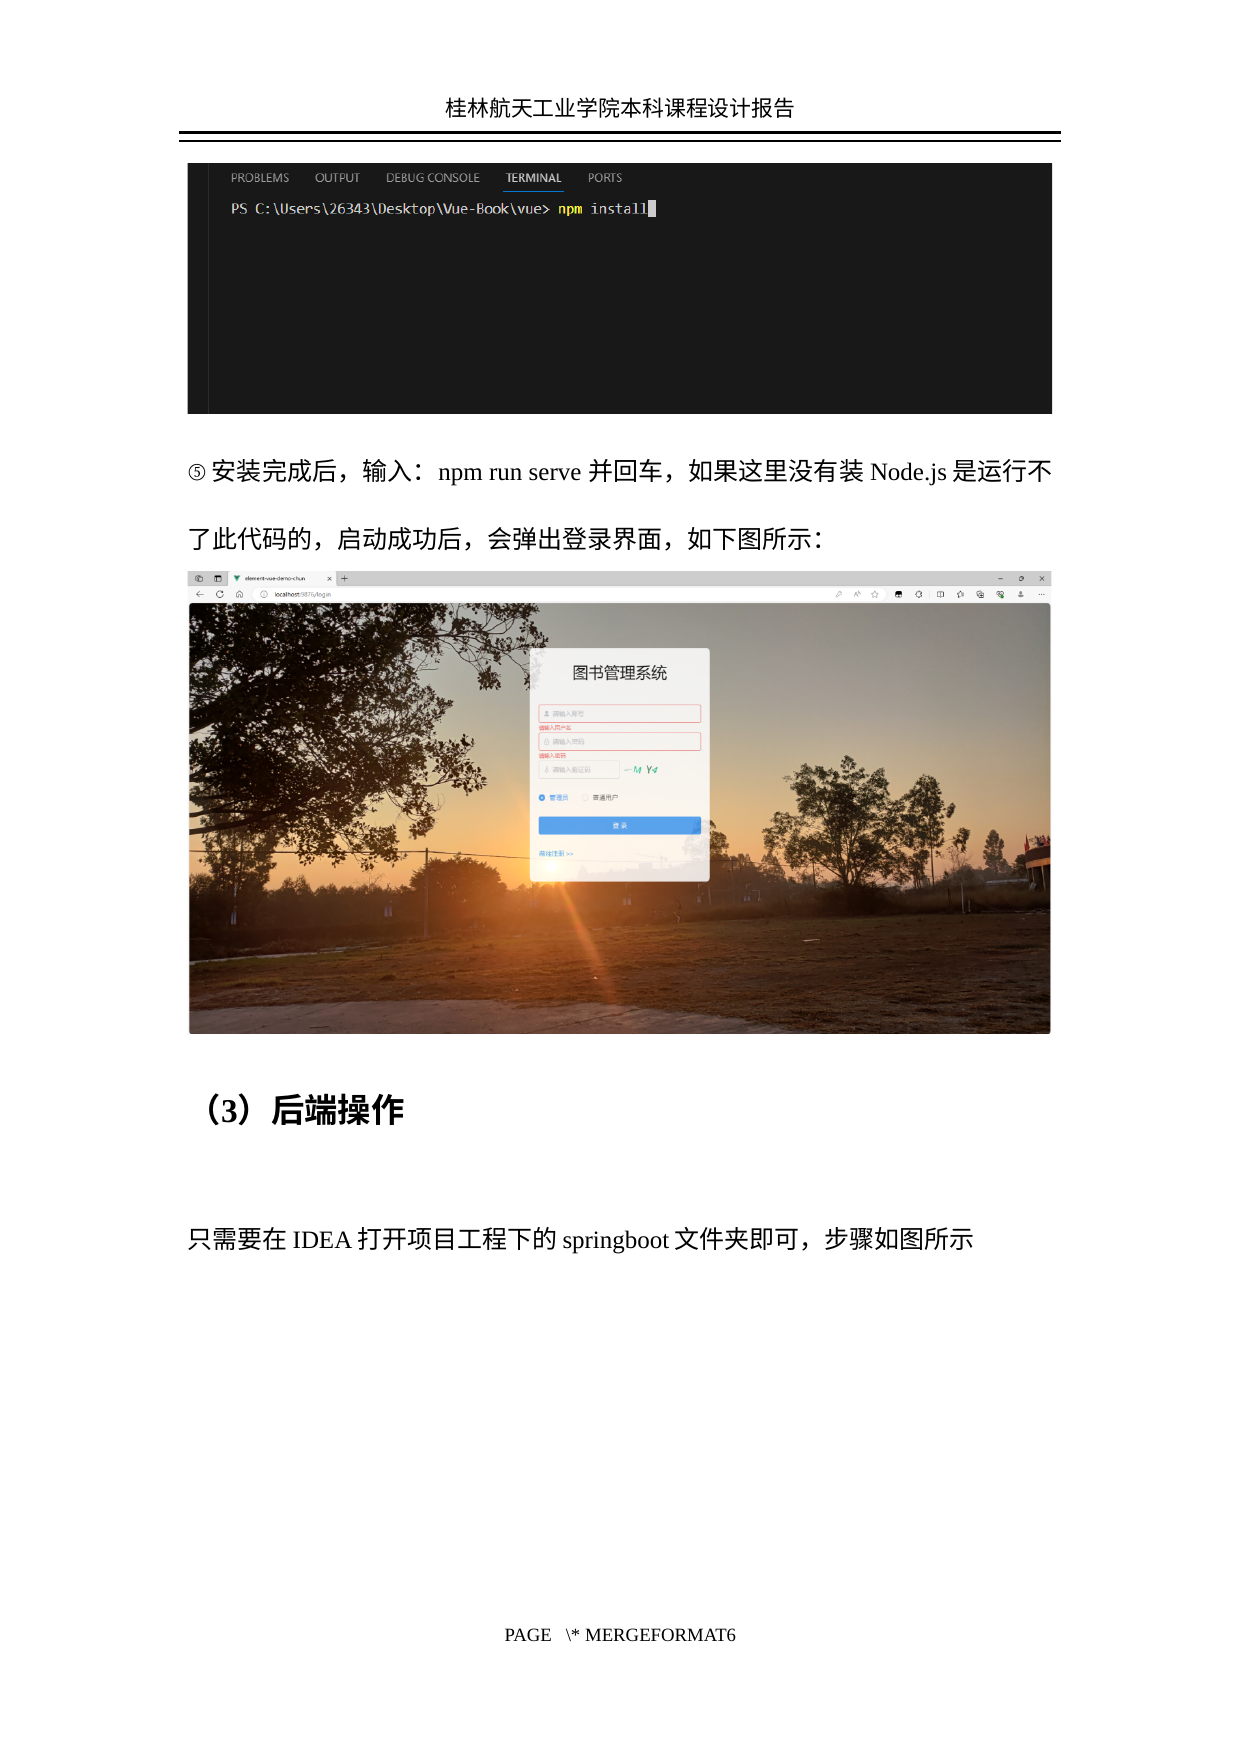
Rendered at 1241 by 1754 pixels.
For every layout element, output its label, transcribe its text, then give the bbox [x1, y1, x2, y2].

text ⑤安装完成后，输入：npm run serve 并回车，如果这里没有装Node.js是运行不了此代码的，启动成功后，会弹出登录界面，如下图所示： [187, 436, 1053, 571]
text 只需要在IDEA打开项目工程下的springboot文件夹即可，步骤如图所示 [187, 1204, 1053, 1272]
picture [187, 571, 1052, 1034]
picture [187, 163, 1053, 414]
subtitle （3）后端操作 [187, 1074, 1053, 1142]
